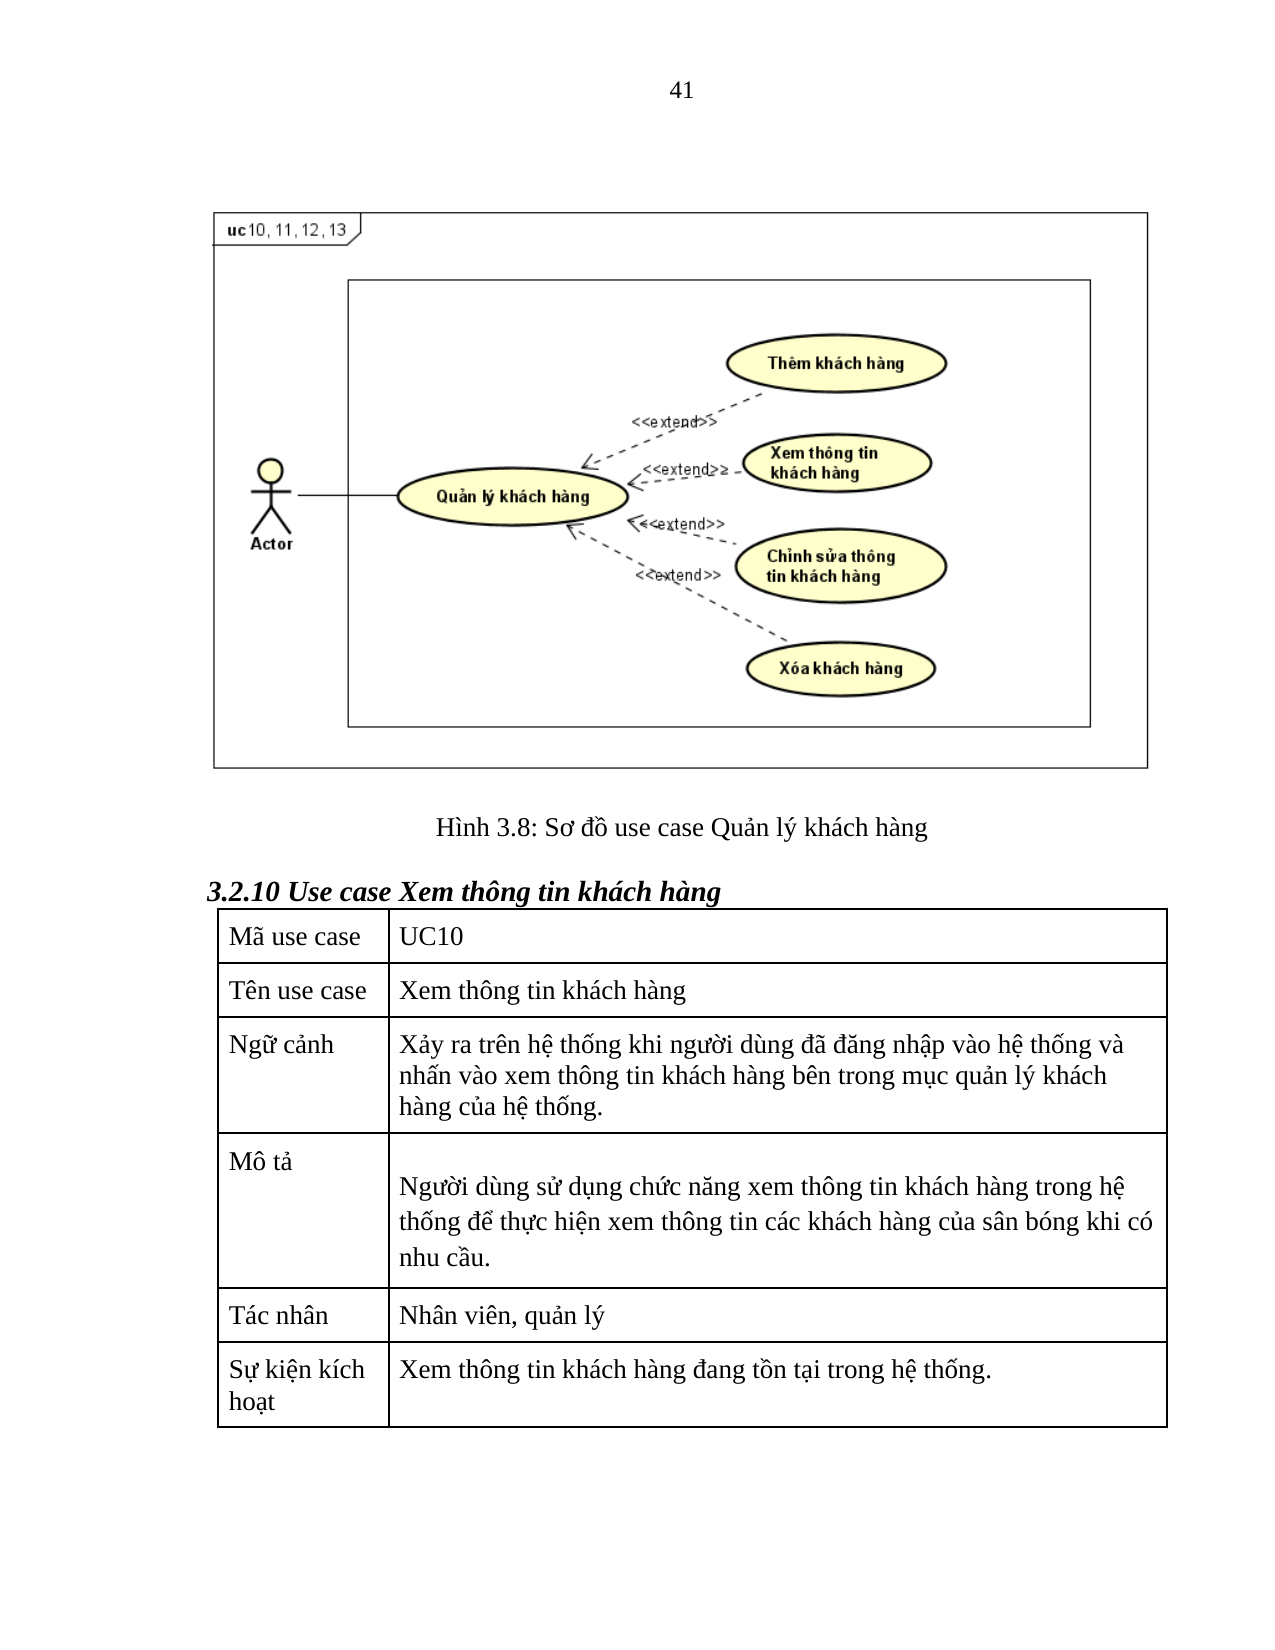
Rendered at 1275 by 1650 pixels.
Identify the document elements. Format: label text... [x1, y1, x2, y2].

table_cell Ngữ cảnh [219, 1018, 388, 1132]
table_cell Xem thông tin khách hàng đang tồn tại trong hệ thống. [390, 1343, 1166, 1426]
picture [206, 206, 1157, 780]
table_cell Mô tả [219, 1134, 388, 1287]
subtitle 3.2.10 Use case Xem thông tin khách hàng [207, 874, 1157, 908]
table_cell Nhân viên, quản lý [390, 1289, 1166, 1341]
table_cell Tác nhân [219, 1289, 388, 1341]
table_cell Xảy ra trên hệ thống khi người dùng đã đăng nhập vào hệ thống và nhấn vào xem thông tin khách hàng bên trong mục quản lý khách hàng của hệ thống. [390, 1018, 1166, 1132]
table_header UC10 [390, 910, 1166, 962]
text Hình 3.8: Sơ đồ use case Quản lý khách hàng [207, 811, 1157, 842]
table_cell Người dùng sử dụng chức năng xem thông tin khách hàng trong hệ thống để thực hiện xem thông tin các khách hàng của sân bóng khi có nhu cầu. [390, 1134, 1166, 1287]
table_cell Xem thông tin khách hàng [390, 964, 1166, 1016]
table_cell Tên use case [219, 964, 388, 1016]
table_cell Sự kiện kích hoạt [219, 1343, 388, 1426]
table_header Mã use case [219, 910, 388, 962]
